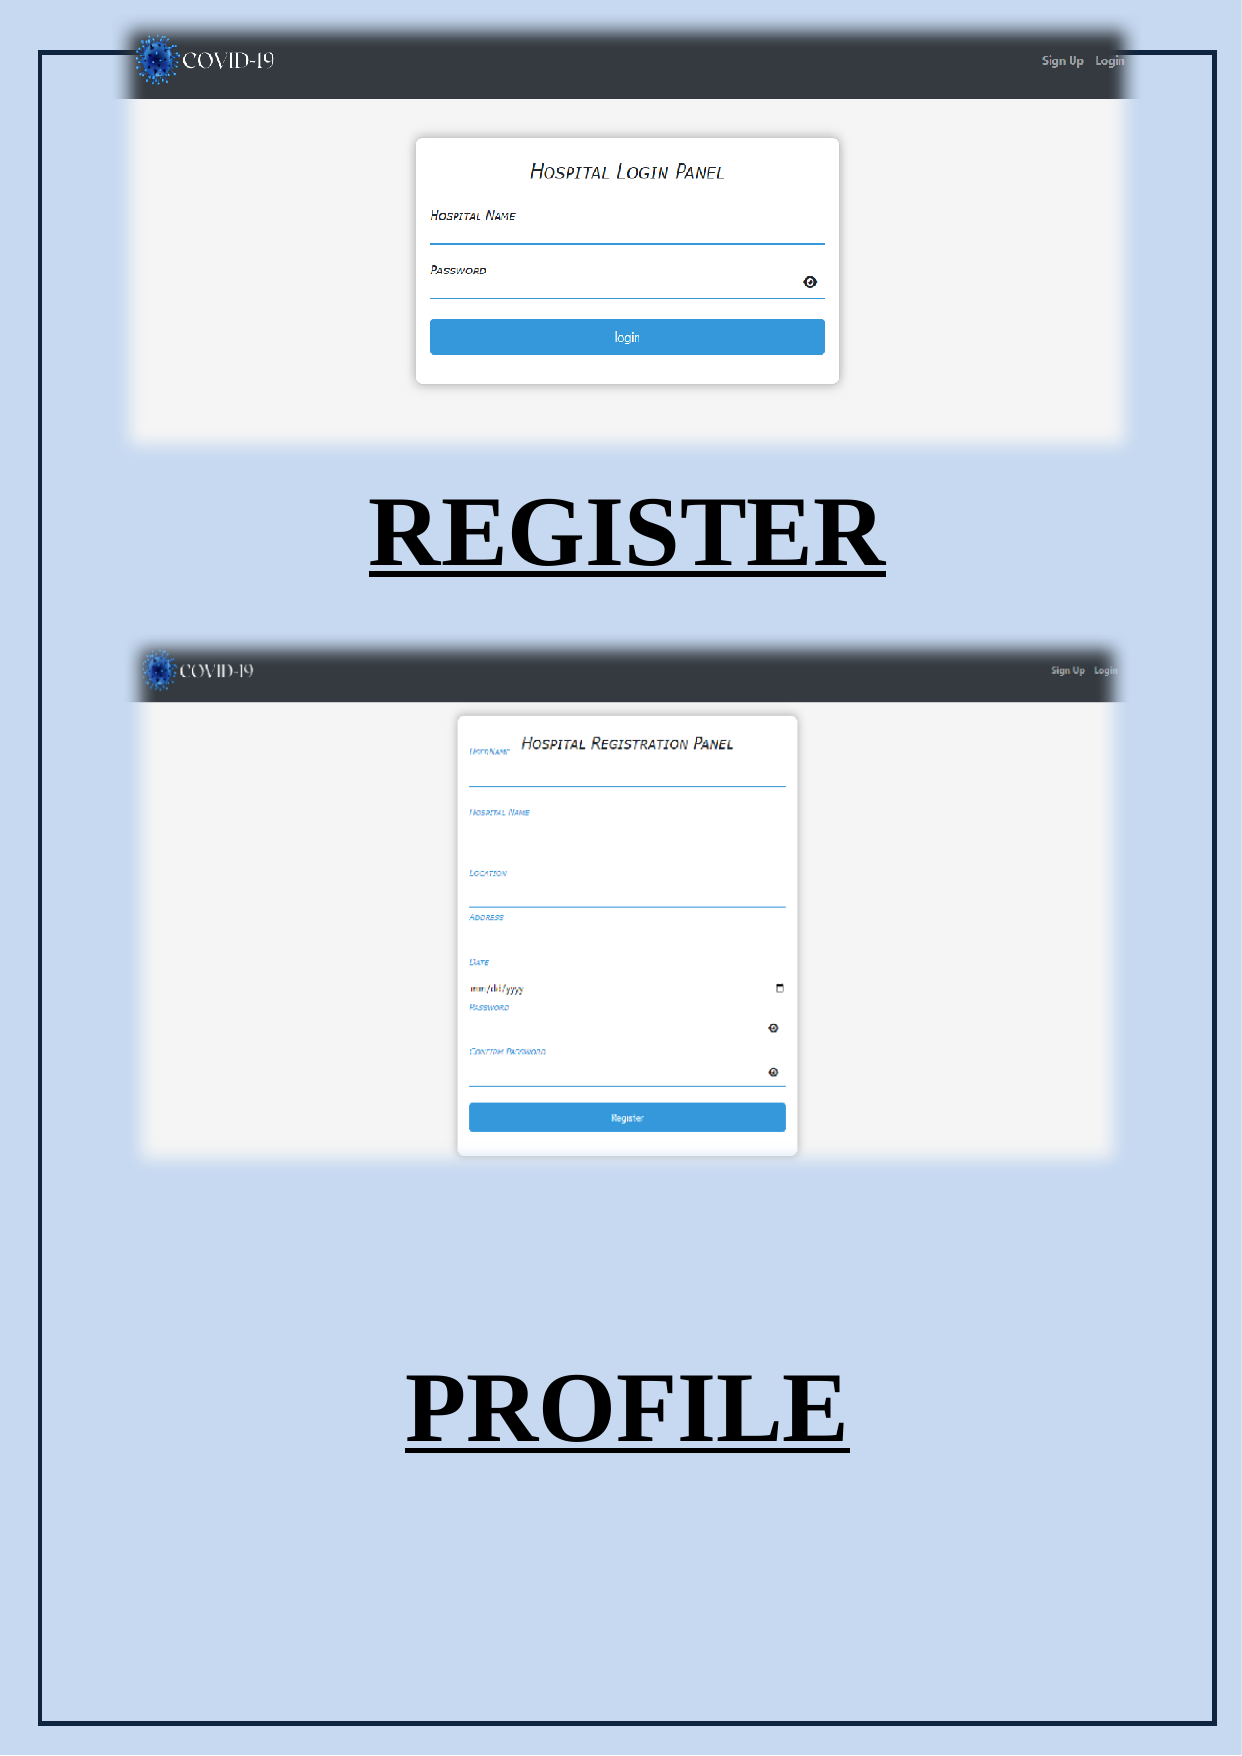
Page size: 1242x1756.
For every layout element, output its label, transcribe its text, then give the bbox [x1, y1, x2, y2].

picture [126, 41, 1128, 435]
picture [151, 660, 1103, 1149]
text PROFILE [42, 1348, 1212, 1463]
text REGISTER [42, 472, 1212, 587]
